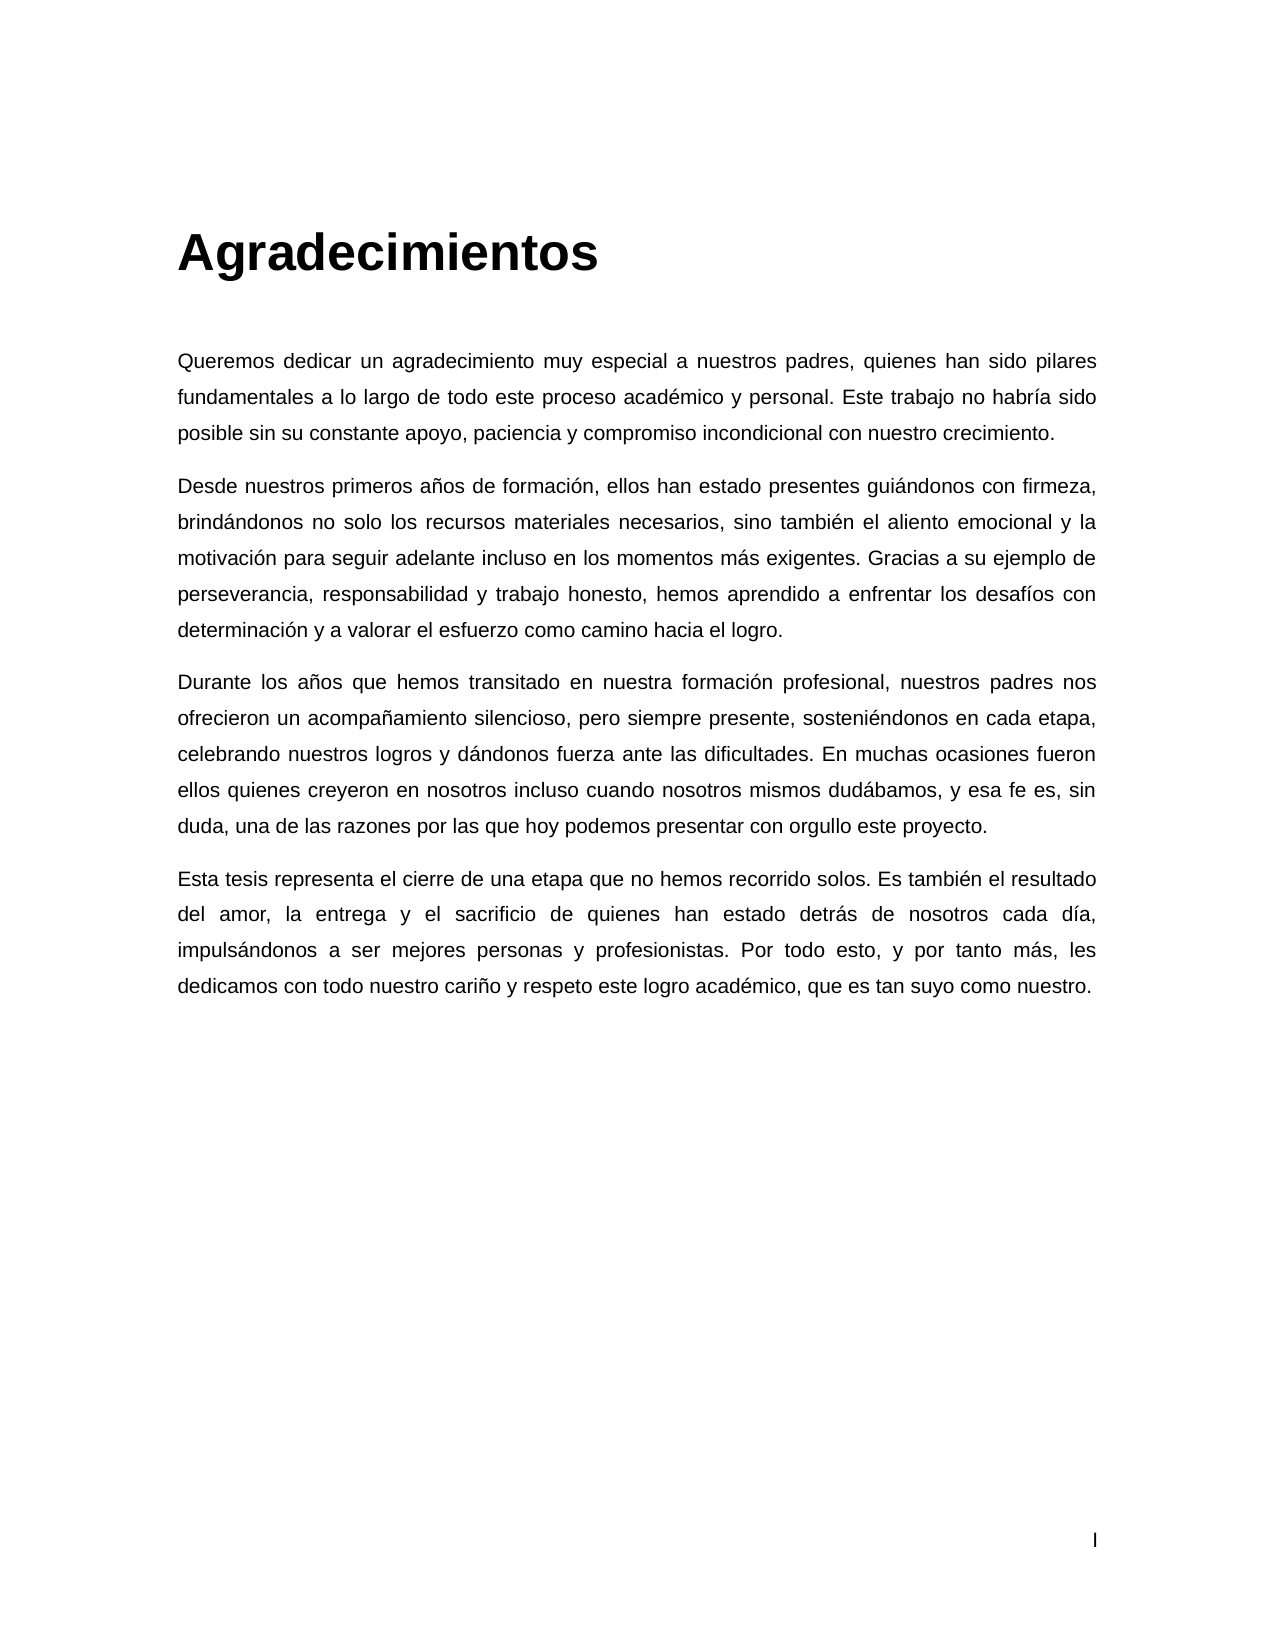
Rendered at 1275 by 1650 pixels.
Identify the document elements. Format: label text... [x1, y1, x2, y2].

text Queremos dedicar un agradecimiento muy especial a nuestros padres, quienes han sido pilares fundamentales a lo largo de todo este proceso académico y personal. Este trabajo no habría sido posible sin su constante apoyo, paciencia y compromiso incondicional con nuestro crecimiento. [177, 349, 1098, 445]
subtitle Agradecimientos [177, 221, 1098, 281]
text Desde nuestros primeros años de formación, ellos han estado presentes guiándonos con firmeza, brindándonos no solo los recursos materiales necesarios, sino también el aliento emocional y la motivación para seguir adelante incluso en los momentos más exigentes. Gracias a su ejemplo de perseverancia, responsabilidad y trabajo honesto, hemos aprendido a enfrentar los desafíos con determinación y a valorar el esfuerzo como camino hacia el logro. [177, 474, 1098, 641]
text Esta tesis representa el cierre de una etapa que no hemos recorrido solos. Es también el resultado del amor, la entrega y el sacrificio de quienes han estado detrás de nosotros cada día, impulsándonos a ser mejores personas y profesionistas. Por todo esto, y por tanto más, les dedicamos con todo nuestro cariño y respeto este logro académico, que es tan suyo como nuestro. [177, 866, 1098, 998]
text Durante los años que hemos transitado en nuestra formación profesional, nuestros padres nos ofrecieron un acompañamiento silencioso, pero siempre presente, sosteniéndonos en cada etapa, celebrando nuestros logros y dándonos fuerza ante las dificultades. En muchas ocasiones fueron ellos quienes creyeron en nosotros incluso cuando nosotros mismos dudábamos, y esa fe es, sin duda, una de las razones por las que hoy podemos presentar con orgullo este proyecto. [177, 670, 1098, 838]
